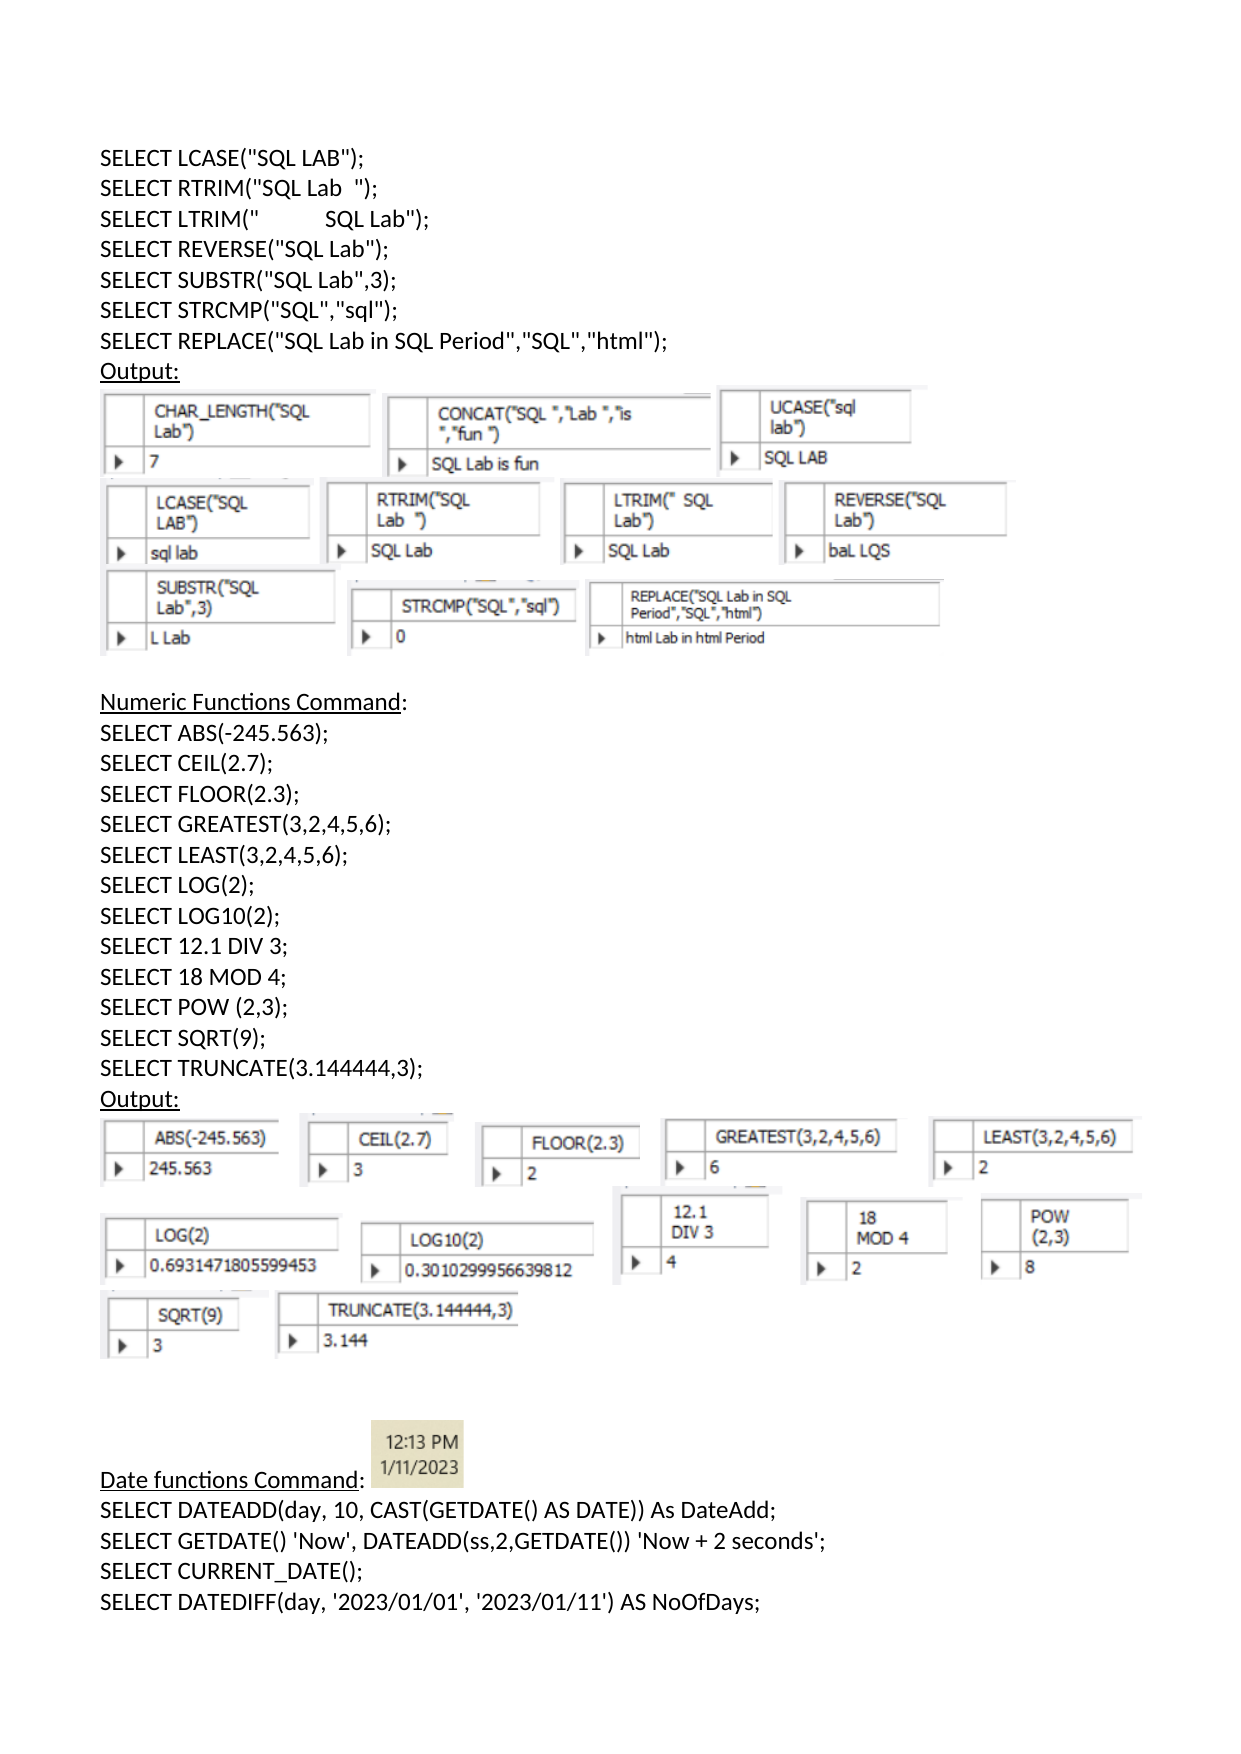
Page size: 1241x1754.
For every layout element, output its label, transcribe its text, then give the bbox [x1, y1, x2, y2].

text SELECT LOG(2); [100, 869, 1142, 900]
text SELECT CURRENT_DATE(); [100, 1555, 1142, 1586]
text Date functions Command: [100, 1421, 1142, 1494]
picture [585, 579, 944, 656]
text SELECT GETDATE() 'Now', DATEADD(ss,2,GETDATE()) 'Now + 2 seconds'; [100, 1525, 1142, 1555]
picture [371, 1420, 464, 1488]
text SELECT FLOOR(2.3); [100, 778, 1142, 808]
text SELECT REVERSE("SQL Lab"); [100, 233, 1142, 264]
picture [100, 1290, 269, 1359]
picture [360, 1220, 595, 1285]
picture [778, 480, 1016, 565]
text SELECT SQRT(9); [100, 1022, 1142, 1053]
text SELECT TRUNCATE(3.144444,3); [100, 1053, 1142, 1083]
picture [100, 389, 711, 656]
text SELECT LTRIM(" SQL Lab"); [100, 203, 1142, 233]
text SELECT LOG10(2); [100, 900, 1142, 931]
text SELECT REPLACE("SQL Lab in SQL Period","SQL","html"); [100, 325, 1142, 355]
text SELECT DATEADD(day, 10, CAST(GETDATE() AS DATE)) As DateAdd; [100, 1494, 1142, 1525]
picture [560, 478, 773, 565]
text SELECT POW (2,3); [100, 992, 1142, 1022]
picture [716, 385, 928, 477]
picture [100, 1213, 343, 1285]
picture [100, 1118, 279, 1187]
text SELECT SUBSTR("SQL Lab",3); [100, 264, 1142, 294]
text SELECT ABS(-245.563); [100, 717, 1142, 747]
picture [474, 1118, 908, 1285]
text SELECT GREATEST(3,2,4,5,6); [100, 808, 1142, 839]
text SELECT LCASE("SQL LAB"); [100, 142, 1142, 172]
text Output: [100, 1083, 1142, 1114]
text SELECT DATEDIFF(day, '2023/01/01', '2023/01/11') AS NoOfDays; [100, 1586, 1142, 1616]
text SELECT CEIL(2.7); [100, 747, 1142, 778]
text SELECT 12.1 DIV 3; [100, 931, 1142, 961]
picture [928, 1116, 1143, 1187]
text Numeric Functions Command: [100, 686, 1142, 717]
picture [299, 1113, 455, 1187]
text SELECT RTRIM("SQL Lab "); [100, 172, 1142, 203]
picture [800, 1197, 963, 1285]
text SELECT LEAST(3,2,4,5,6); [100, 839, 1142, 869]
text SELECT 18 MOD 4; [100, 961, 1142, 992]
text SELECT STRCMP("SQL","sql"); [100, 294, 1142, 325]
text Output: [100, 355, 1142, 386]
picture [274, 1290, 519, 1359]
picture [980, 1193, 1143, 1285]
picture [347, 580, 580, 656]
